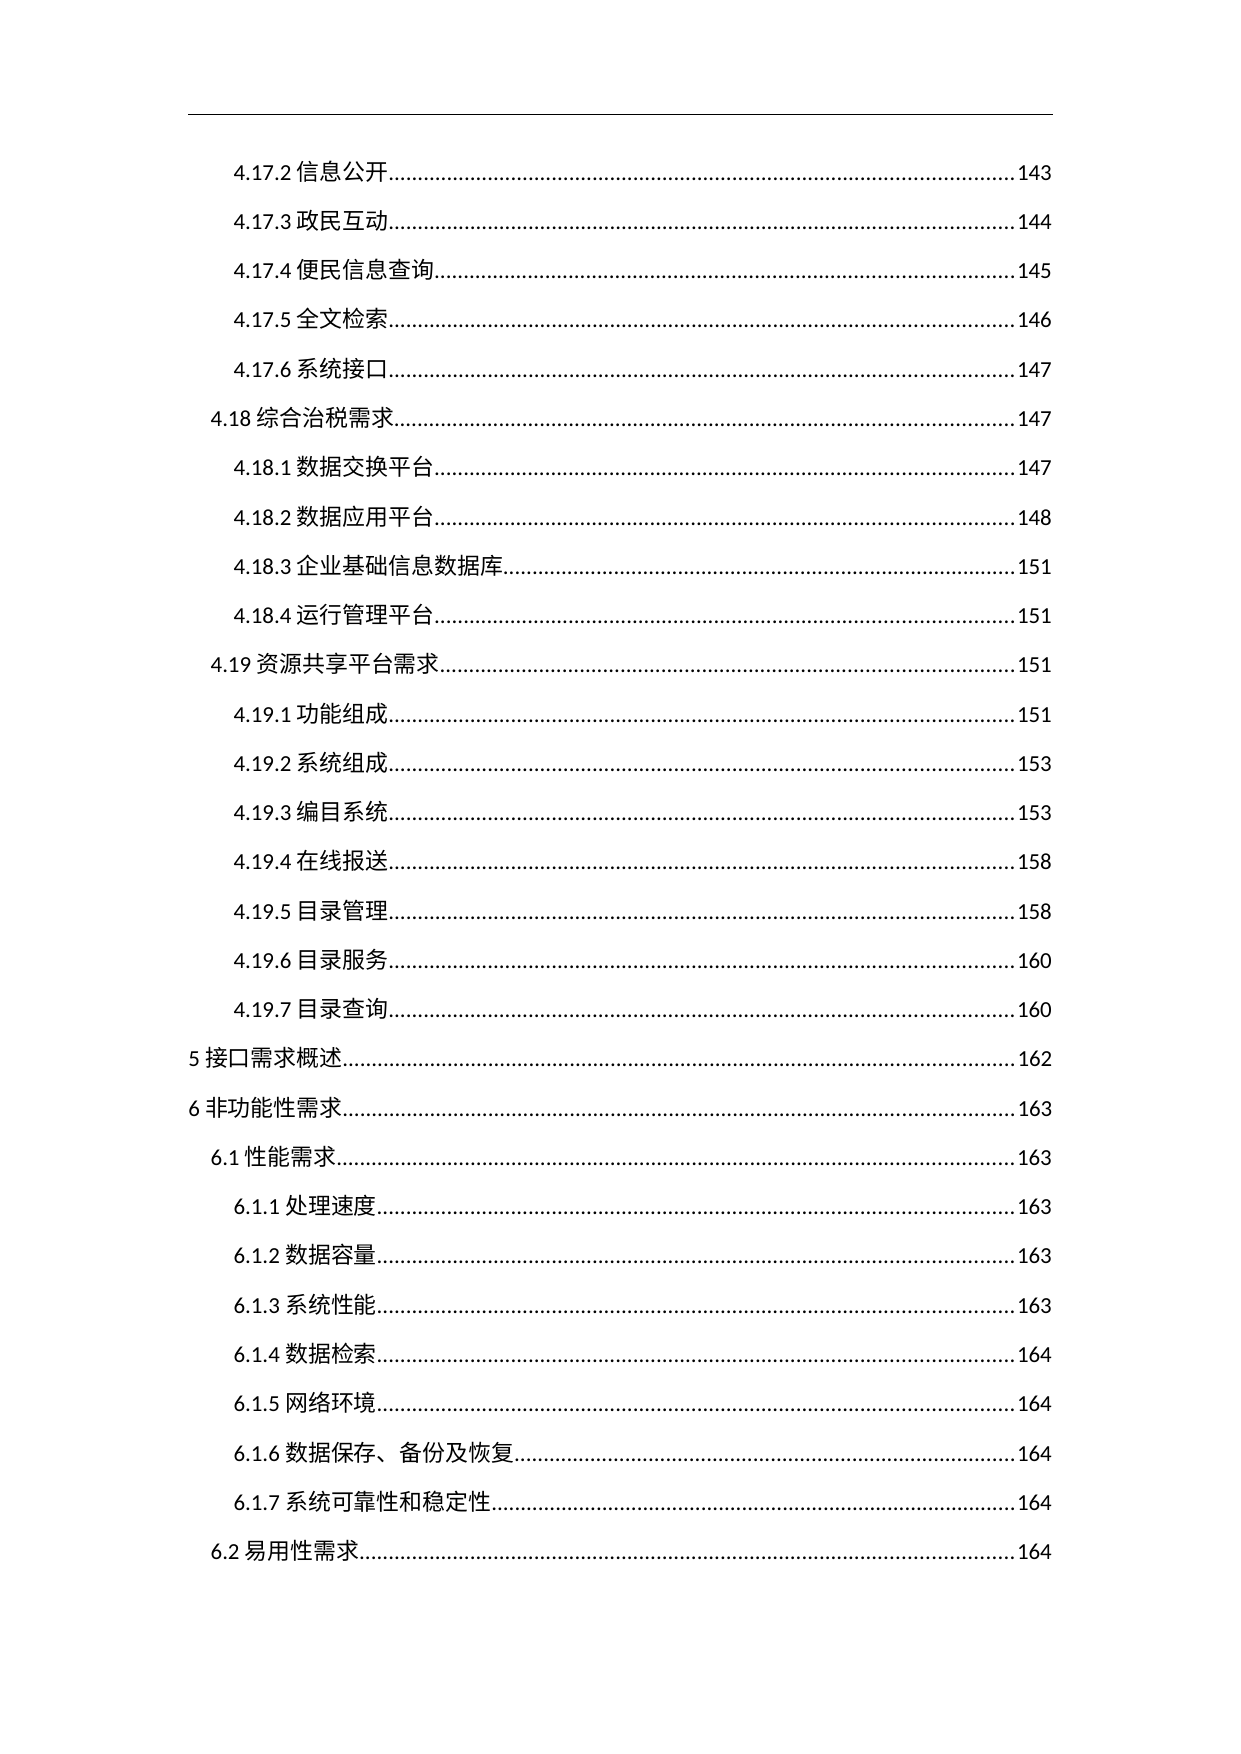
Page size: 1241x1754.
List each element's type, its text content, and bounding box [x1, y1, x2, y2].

text 6.1.2 数据容量 163 [233, 1237, 1053, 1271]
text 6.1.3 系统性能 163 [233, 1286, 1053, 1320]
text 4.17.5 全文检索 146 [233, 301, 1053, 335]
text 5 接口需求概述 162 [187, 1040, 1053, 1074]
text 4.17.6 系统接口 147 [233, 350, 1053, 384]
text 4.19.4 在线报送 158 [233, 843, 1053, 877]
text 4.19.6 目录服务 160 [233, 941, 1053, 975]
text 4.19.1 功能组成 151 [233, 695, 1053, 729]
text 4.17.2 信息公开 143 [233, 153, 1053, 187]
text 6.1.4 数据检索 164 [233, 1336, 1053, 1369]
text 6.2 易用性需求 164 [210, 1533, 1053, 1567]
text 4.19.5 目录管理 158 [233, 892, 1053, 926]
text 4.18.2 数据应用平台 148 [233, 498, 1053, 532]
text 4.18.3 企业基础信息数据库 151 [233, 547, 1053, 581]
text 4.17.4 便民信息查询 145 [233, 252, 1053, 286]
text 4.18 综合治税需求 147 [210, 399, 1053, 433]
text 6 非功能性需求 163 [187, 1089, 1053, 1123]
text 6.1.5 网络环境 164 [233, 1385, 1053, 1419]
text 6.1.1 处理速度 163 [233, 1188, 1053, 1222]
text 6.1.6 数据保存、备份及恢复 164 [233, 1434, 1053, 1468]
text 4.19 资源共享平台需求 151 [210, 646, 1053, 680]
text 4.19.3 编目系统 153 [233, 794, 1053, 828]
text 4.17.3 政民互动 144 [233, 202, 1053, 236]
text 4.18.1 数据交换平台 147 [233, 449, 1053, 483]
text 6.1 性能需求 163 [210, 1138, 1053, 1172]
text 4.19.2 系统组成 153 [233, 744, 1053, 778]
text 4.19.7 目录查询 160 [233, 991, 1053, 1025]
text 6.1.7 系统可靠性和稳定性 164 [233, 1483, 1053, 1517]
text 4.18.4 运行管理平台 151 [233, 597, 1053, 631]
